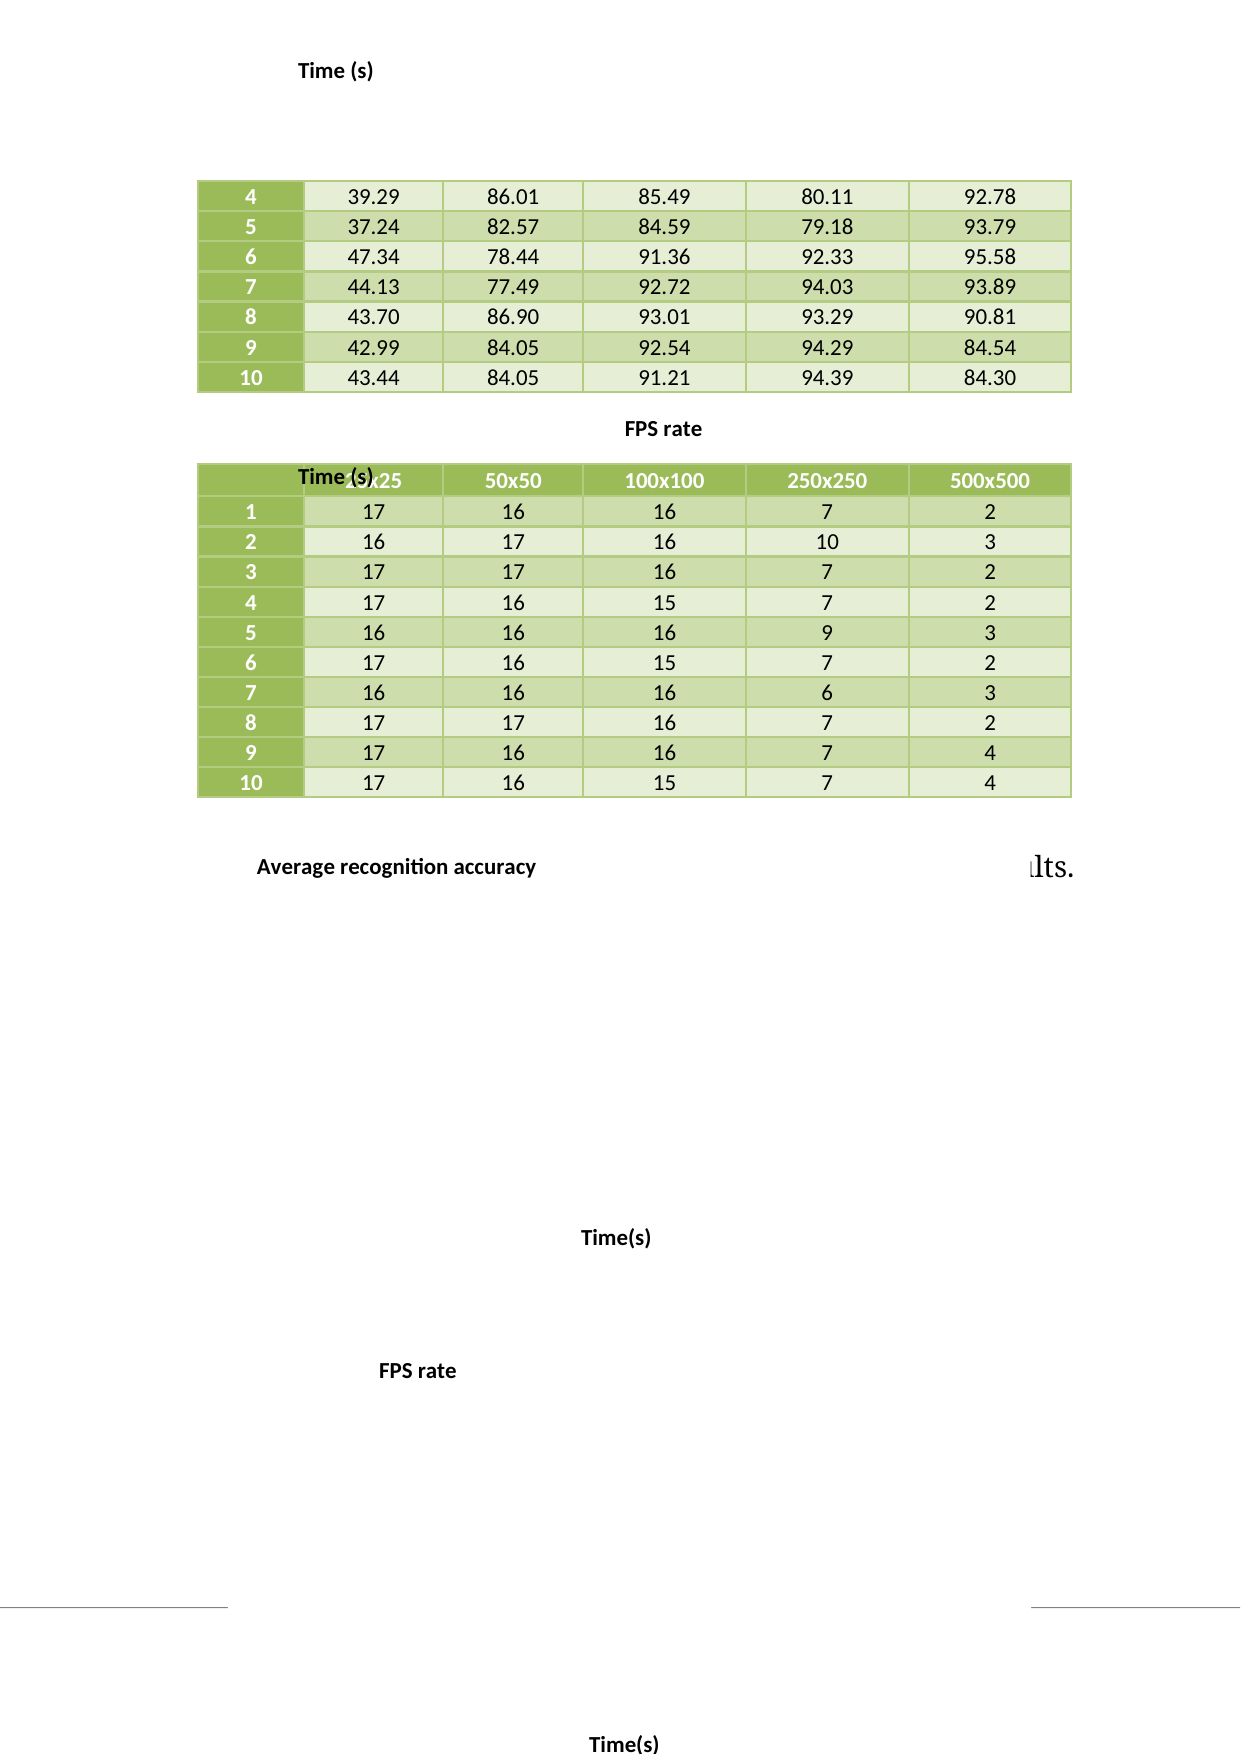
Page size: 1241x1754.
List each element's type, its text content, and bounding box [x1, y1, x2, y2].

table_cell 44.13 [305, 273, 442, 300]
table_header 250x250 [747, 465, 908, 495]
table_cell 10 [747, 528, 908, 555]
table_cell 82.57 [444, 212, 582, 240]
table_header 50x50 [444, 465, 582, 495]
table_cell 7 [747, 558, 908, 586]
table_cell 84.54 [910, 333, 1070, 361]
table_cell 16 [444, 497, 582, 525]
table_cell 16 [444, 738, 582, 766]
table_cell 5 [199, 212, 303, 240]
table_cell 91.36 [584, 242, 745, 270]
table_cell 7 [747, 738, 908, 766]
table_cell 17 [305, 768, 442, 796]
table_cell 84.05 [444, 363, 582, 391]
table_cell 17 [305, 708, 442, 736]
table_cell 6 [199, 648, 303, 676]
table_cell 9 [199, 738, 303, 766]
table_cell 16 [584, 558, 745, 586]
table_cell 16 [584, 528, 745, 555]
table_cell 77.49 [444, 273, 582, 300]
table_cell 92.33 [747, 242, 908, 270]
table_cell 17 [305, 558, 442, 586]
table_cell 94.29 [747, 333, 908, 361]
table_cell 8 [199, 303, 303, 331]
table_cell 17 [305, 738, 442, 766]
table_cell 9 [199, 333, 303, 361]
table_cell 9 [747, 618, 908, 646]
table_cell 16 [584, 497, 745, 525]
table_cell 6 [747, 678, 908, 706]
table_cell 2 [910, 497, 1070, 525]
table_cell 92.72 [584, 273, 745, 300]
table_cell 42.99 [305, 333, 442, 361]
table_cell 16 [305, 528, 442, 555]
table_cell 3 [910, 678, 1070, 706]
table_cell 93.79 [910, 212, 1070, 240]
table_cell 95.58 [910, 242, 1070, 270]
table_header [199, 465, 303, 495]
table_cell 16 [584, 618, 745, 646]
table_cell 1 [199, 497, 303, 525]
table_cell 86.90 [444, 303, 582, 331]
table_cell 78.44 [444, 242, 582, 270]
table_cell 86.01 [444, 182, 582, 210]
table_cell 2 [910, 558, 1070, 586]
table_cell 15 [584, 648, 745, 676]
table_cell 8 [199, 708, 303, 736]
table_cell 43.44 [305, 363, 442, 391]
table_cell 37.24 [305, 212, 442, 240]
table_cell 2 [910, 648, 1070, 676]
table_cell 4 [910, 768, 1070, 796]
table_cell 84.59 [584, 212, 745, 240]
table_cell 7 [747, 708, 908, 736]
table_cell 17 [305, 497, 442, 525]
table_cell 7 [199, 678, 303, 706]
table_cell 17 [305, 648, 442, 676]
table_cell 93.29 [747, 303, 908, 331]
table_cell 3 [910, 618, 1070, 646]
table_cell 94.39 [747, 363, 908, 391]
table_cell 15 [584, 588, 745, 616]
table_cell 16 [444, 678, 582, 706]
table_cell 2 [199, 528, 303, 555]
table_cell 91.21 [584, 363, 745, 391]
table_cell 4 [199, 588, 303, 616]
table_cell 39.29 [305, 182, 442, 210]
table_cell 17 [305, 588, 442, 616]
table_cell 16 [305, 678, 442, 706]
table_cell 92.78 [910, 182, 1070, 210]
table_cell 92.54 [584, 333, 745, 361]
table_cell 16 [584, 708, 745, 736]
table_cell 47.34 [305, 242, 442, 270]
table_cell 84.30 [910, 363, 1070, 391]
table_cell 93.89 [910, 273, 1070, 300]
table_cell 90.81 [910, 303, 1070, 331]
table_cell 2 [910, 588, 1070, 616]
table_cell 85.49 [584, 182, 745, 210]
table_cell 16 [584, 678, 745, 706]
table_cell 93.01 [584, 303, 745, 331]
table_cell 17 [444, 558, 582, 586]
table_cell 3 [910, 528, 1070, 555]
table_cell 3 [199, 558, 303, 586]
table_cell 16 [444, 618, 582, 646]
table_cell 10 [199, 768, 303, 796]
table_cell 84.05 [444, 333, 582, 361]
table_cell 4 [199, 182, 303, 210]
table_cell 4 [910, 738, 1070, 766]
table_cell 2 [910, 708, 1070, 736]
table_cell 16 [444, 588, 582, 616]
table_cell 94.03 [747, 273, 908, 300]
table_cell 7 [747, 768, 908, 796]
table_cell 16 [444, 768, 582, 796]
table_cell 7 [199, 273, 303, 300]
table_cell 17 [444, 528, 582, 555]
table_cell 16 [584, 738, 745, 766]
table_cell 15 [584, 768, 745, 796]
table_cell 10 [199, 363, 303, 391]
table_cell 17 [444, 708, 582, 736]
table_cell 16 [305, 618, 442, 646]
table_cell 5 [199, 618, 303, 646]
table_cell 7 [747, 648, 908, 676]
table_cell 79.18 [747, 212, 908, 240]
table_cell 80.11 [747, 182, 908, 210]
table_cell 43.70 [305, 303, 442, 331]
table_header 25x25 [305, 465, 442, 495]
table_cell 6 [199, 242, 303, 270]
table_header 500x500 [910, 465, 1070, 495]
table_cell 7 [747, 588, 908, 616]
table_cell 7 [747, 497, 908, 525]
table_cell 16 [444, 648, 582, 676]
table_header 100x100 [584, 465, 745, 495]
